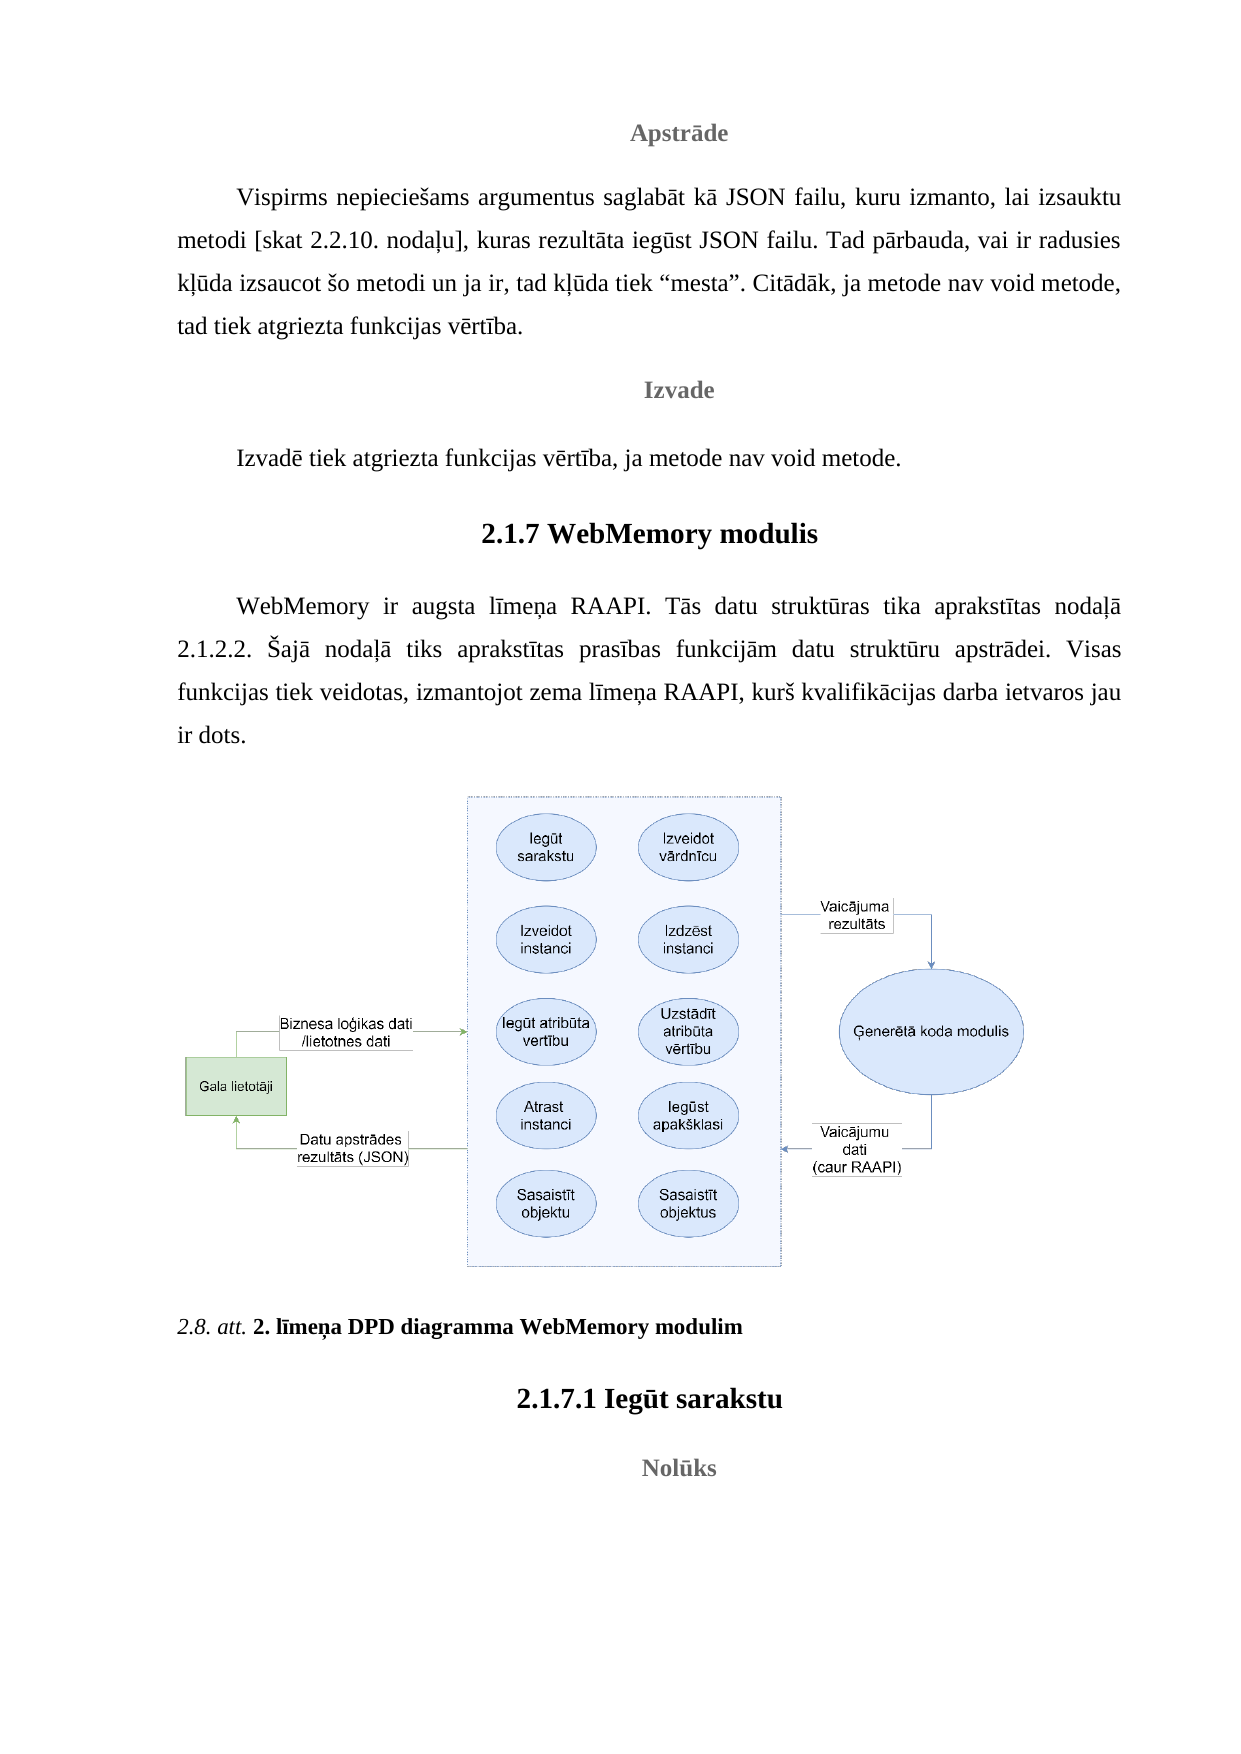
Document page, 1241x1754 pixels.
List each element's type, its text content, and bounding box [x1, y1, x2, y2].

subtitle 2.1.7.1 Iegūt sarakstu [177, 1382, 1122, 1415]
text Vispirms nepieciešams argumentus saglabāt kā JSON failu, kuru izmanto, lai izsauktu metodi [skat 2.2.10. nodaļu], kuras rezultāta iegūst JSON failu. Tad pārbauda, vai ir radusies kļūda izsaucot šo metodi un ja ir, tad kļūda tiek “mesta”. Citādāk, ja metode nav void metode, tad tiek atgriezta funkcijas vērtība. [177, 182, 1122, 340]
subtitle 2.1.7 WebMemory modulis [177, 516, 1122, 549]
text Izvadē tiek atgriezta funkcijas vērtība, ja metode nav void metode. [177, 443, 1122, 472]
text 2.8. att. 2. līmeņa DPD diagramma WebMemory modulim [177, 1313, 1122, 1339]
picture [177, 788, 1032, 1275]
text Apstrāde [177, 118, 1122, 147]
text WebMemory ir augsta līmeņa RAAPI. Tās datu struktūras tika aprakstītas nodaļā 2.1.2.2. Šajā nodaļā tiks aprakstītas prasības funkcijām datu struktūru apstrādei. Visas funkcijas tiek veidotas, izmantojot zema līmeņa RAAPI, kurš kvalifikācijas darba ietvaros jau ir dots. [177, 591, 1122, 749]
text Izvade [177, 375, 1122, 404]
text Nolūks [177, 1453, 1122, 1482]
